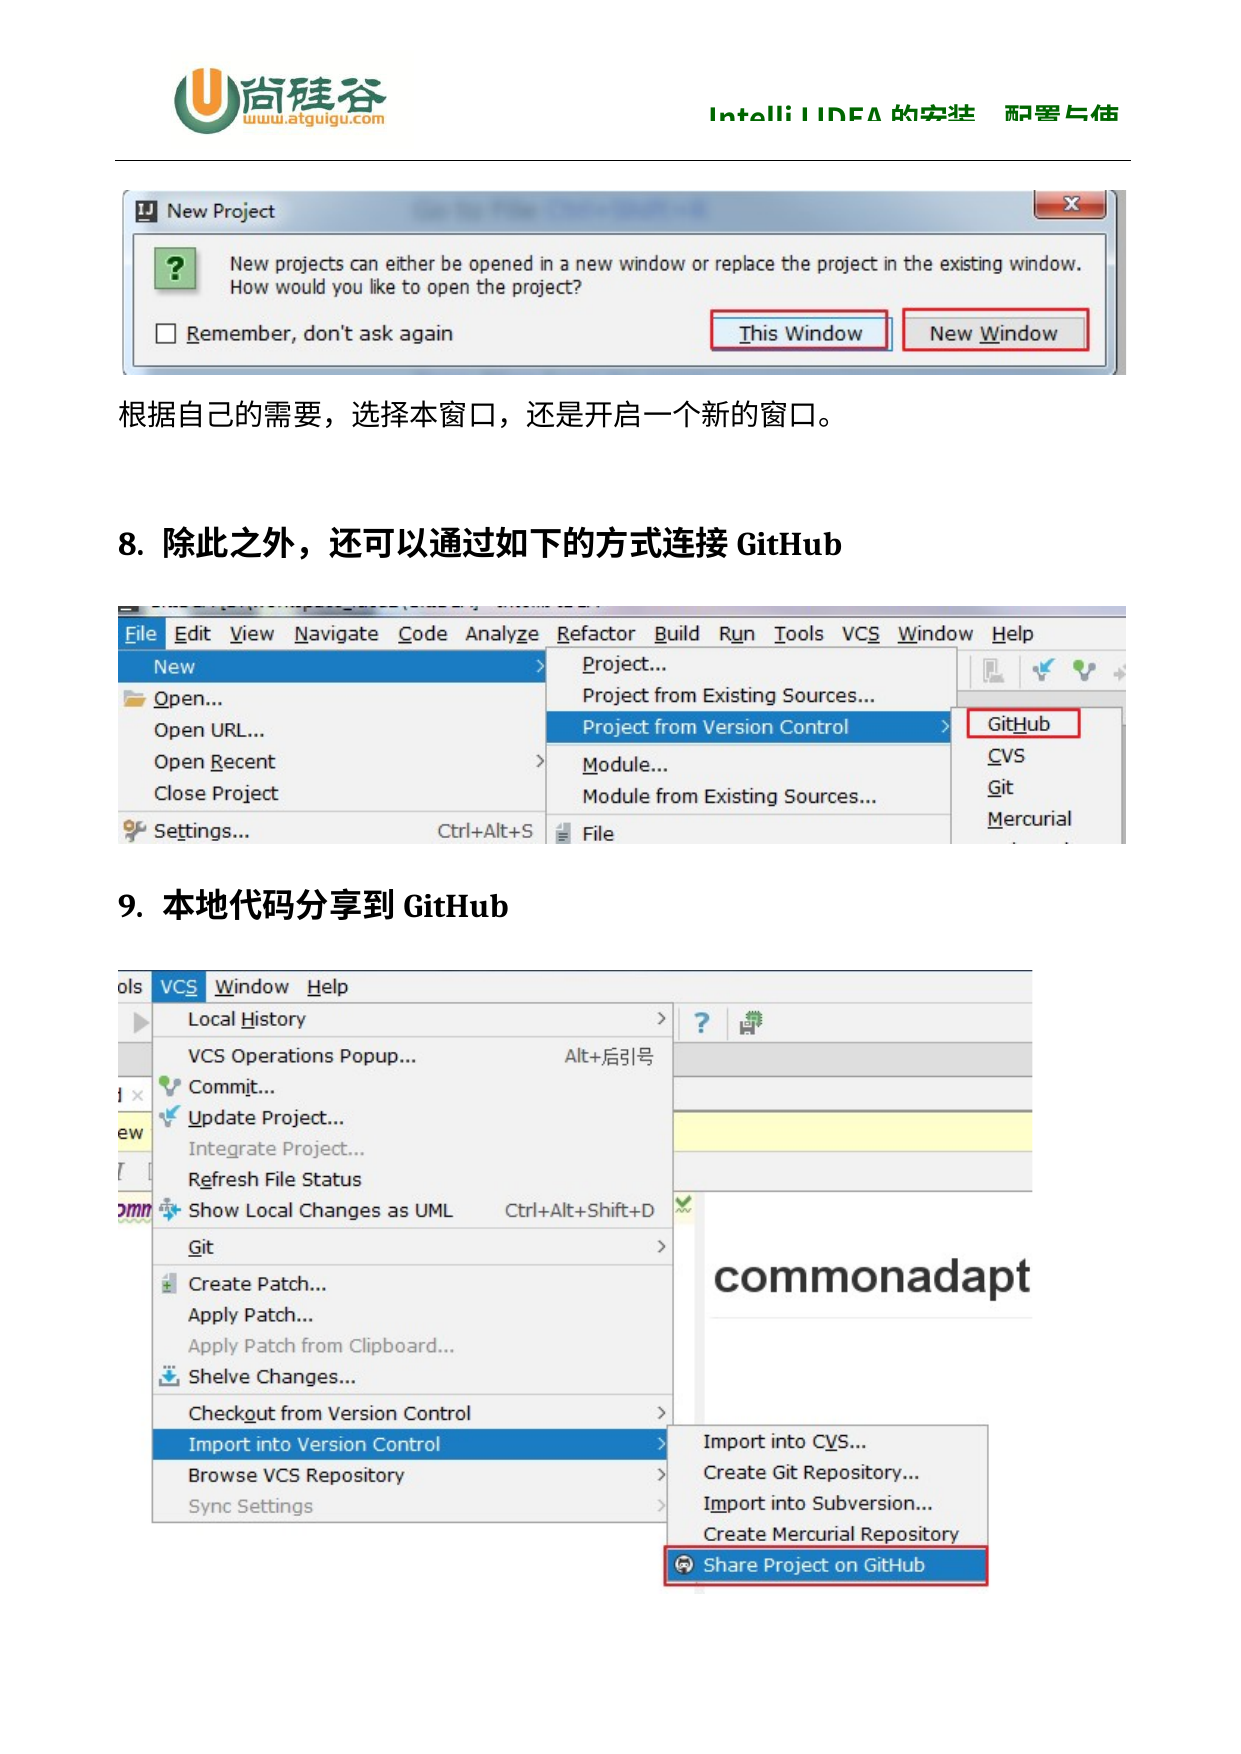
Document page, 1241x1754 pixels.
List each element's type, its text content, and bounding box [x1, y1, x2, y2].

text 根据自己的需要，选择本窗口，还是开启一个新的窗口。 [118, 392, 1213, 434]
picture [170, 50, 414, 149]
picture [118, 970, 1033, 1594]
picture [118, 606, 1126, 844]
list 本地代码分享到 GitHub [118, 879, 1213, 927]
picture [122, 190, 1127, 375]
subtitle 除此之外，还可以通过如下的方式连接 GitHub [118, 517, 1213, 565]
